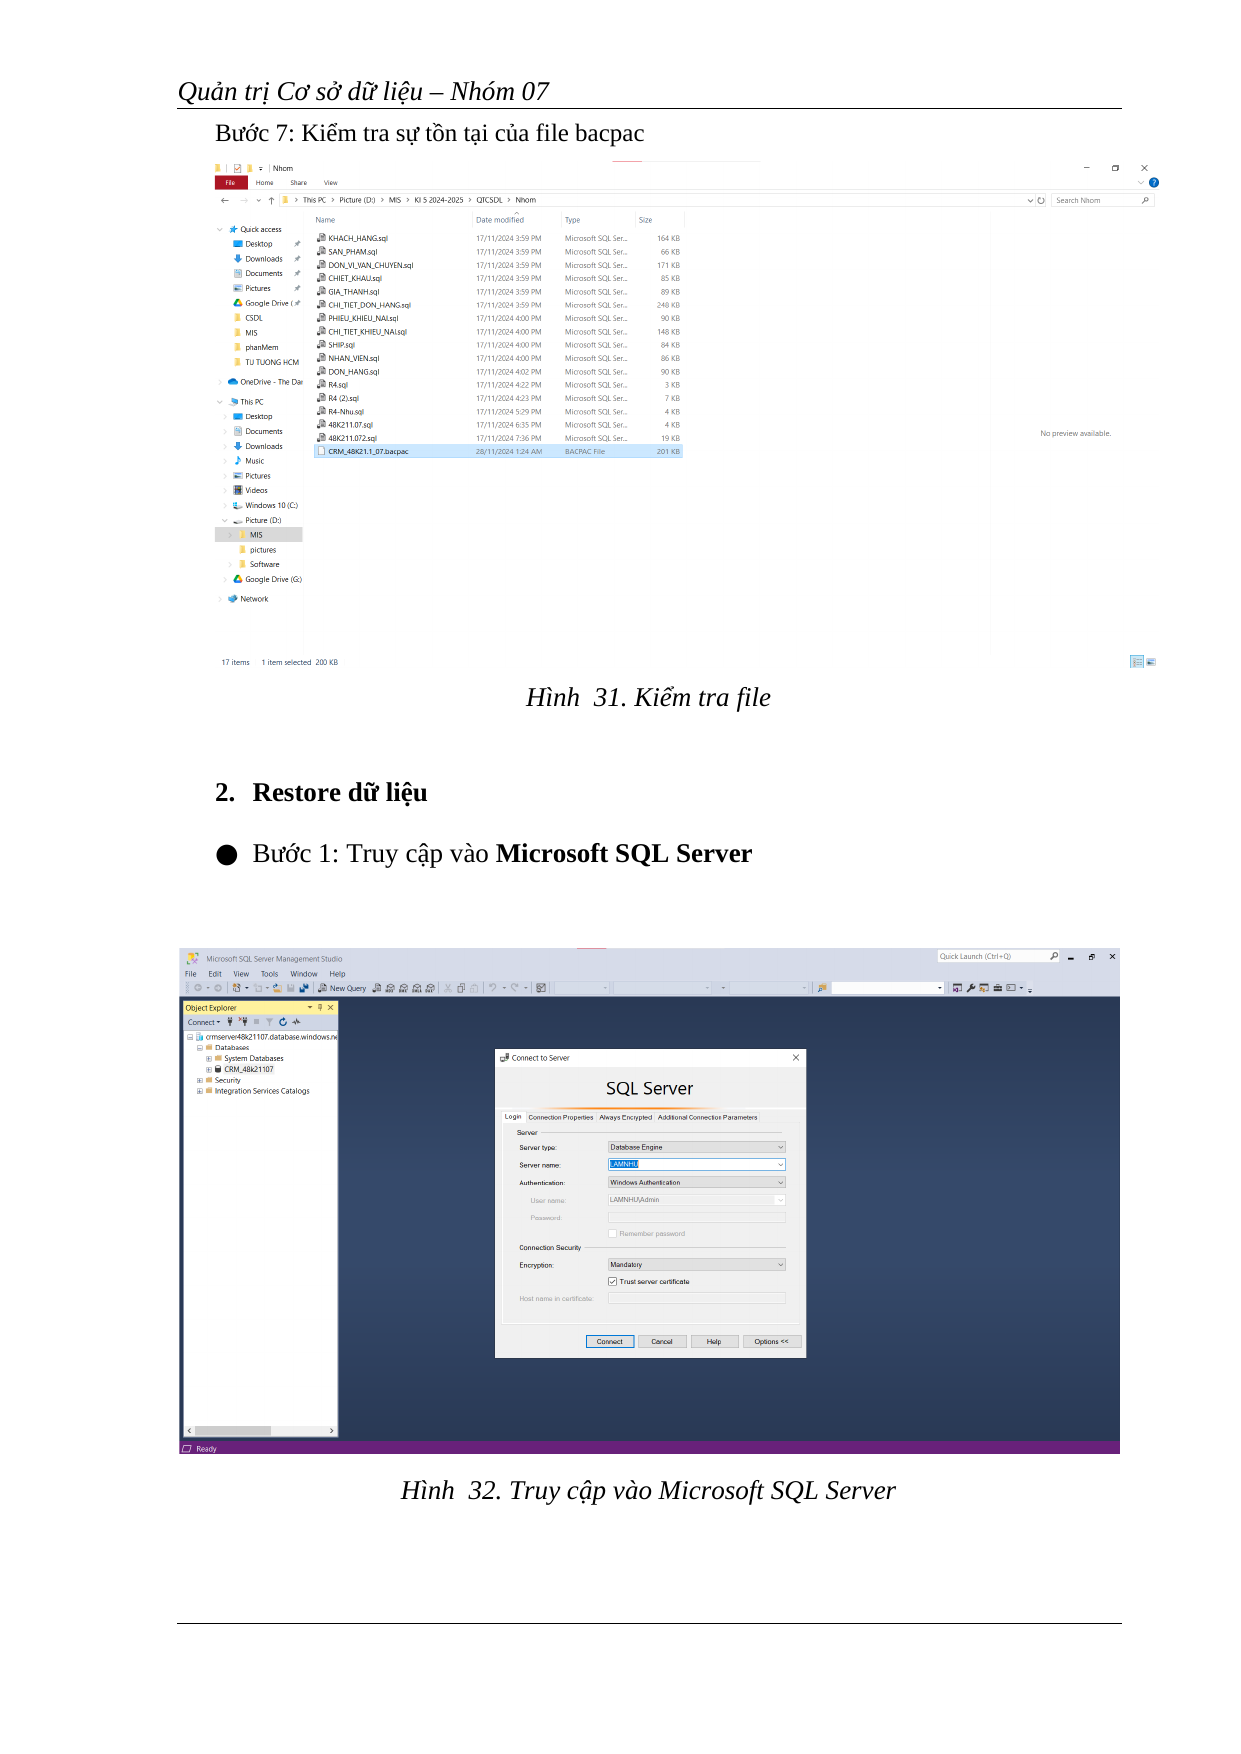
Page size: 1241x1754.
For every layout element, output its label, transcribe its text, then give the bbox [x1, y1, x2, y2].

text Hình 32. Truy cập vào Microsoft SQL Server [177, 1474, 1122, 1505]
text Hình 31. Kiểm tra file [177, 681, 1122, 712]
picture [214, 161, 1160, 668]
list Restore dữ liệu [215, 776, 1122, 807]
list Bước 1: Truy cập vào Microsoft SQL Server [215, 822, 1122, 878]
picture [179, 948, 1120, 1454]
text Bước 7: Kiểm tra sự tồn tại của file bacpac [215, 118, 1122, 147]
